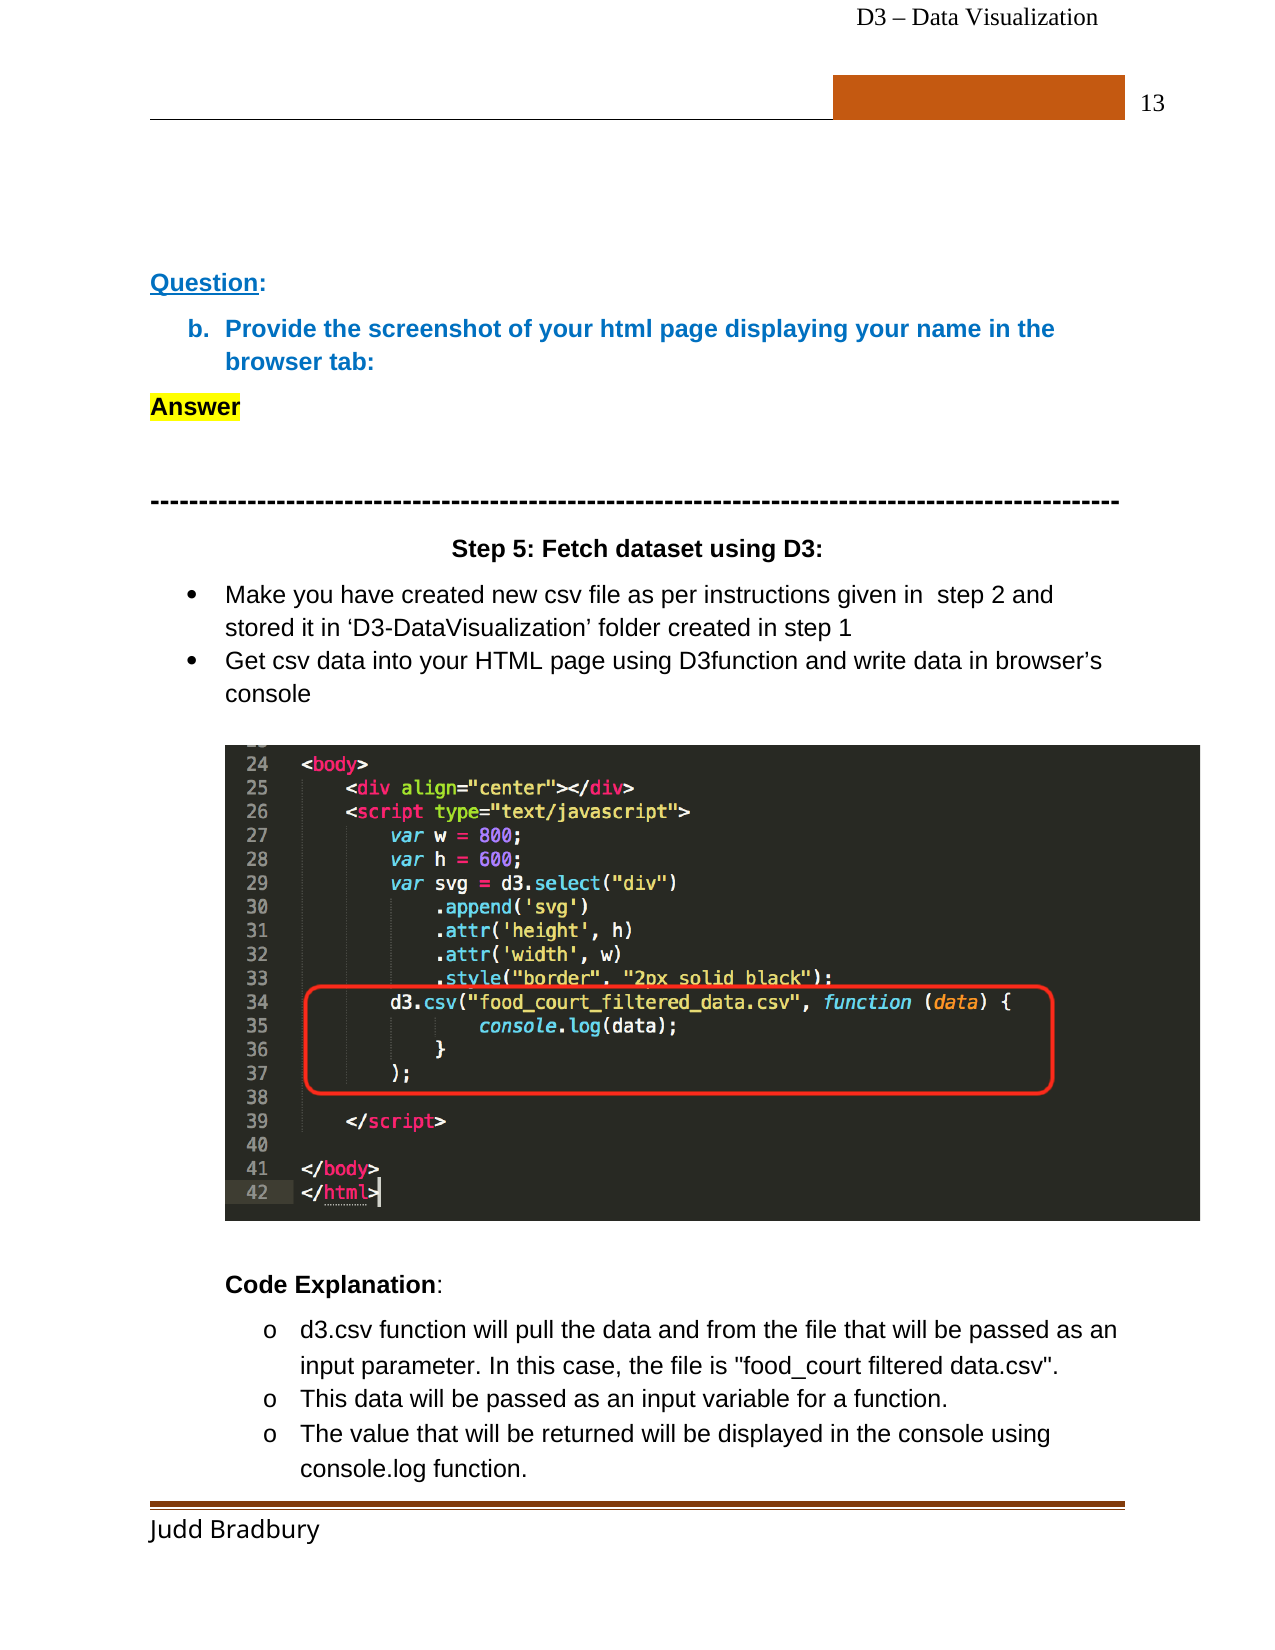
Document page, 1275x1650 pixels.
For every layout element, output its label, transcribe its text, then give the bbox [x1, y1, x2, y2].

title Step 5: Fetch dataset using D3: [150, 534, 1125, 563]
text ---------------------------------------------------------------------------------------------------- [150, 483, 1125, 517]
text Answer [150, 392, 1125, 421]
list d3.csv function will pull the data and from the file that will be passed as an input parameter. In this case, the file is "food_court filtered data.csv". [262, 1315, 1125, 1379]
list Get csv data into your HTML page using D3function and write data in browser’s console [187, 646, 1125, 708]
text Question: [150, 268, 1125, 297]
list The value that will be returned will be displayed in the console using console.log function. [262, 1419, 1125, 1483]
picture [225, 745, 1200, 1221]
list This data will be passed as an input variable for a function. [262, 1384, 1125, 1414]
text Code Explanation: [150, 1270, 1125, 1299]
list Provide the screenshot of your html page displaying your name in the browser tab: [187, 314, 1125, 376]
list Make you have created new csv file as per instructions given in step 2 and stored it in ‘D3-DataVisualization’ folder created in step 1 [187, 580, 1125, 642]
